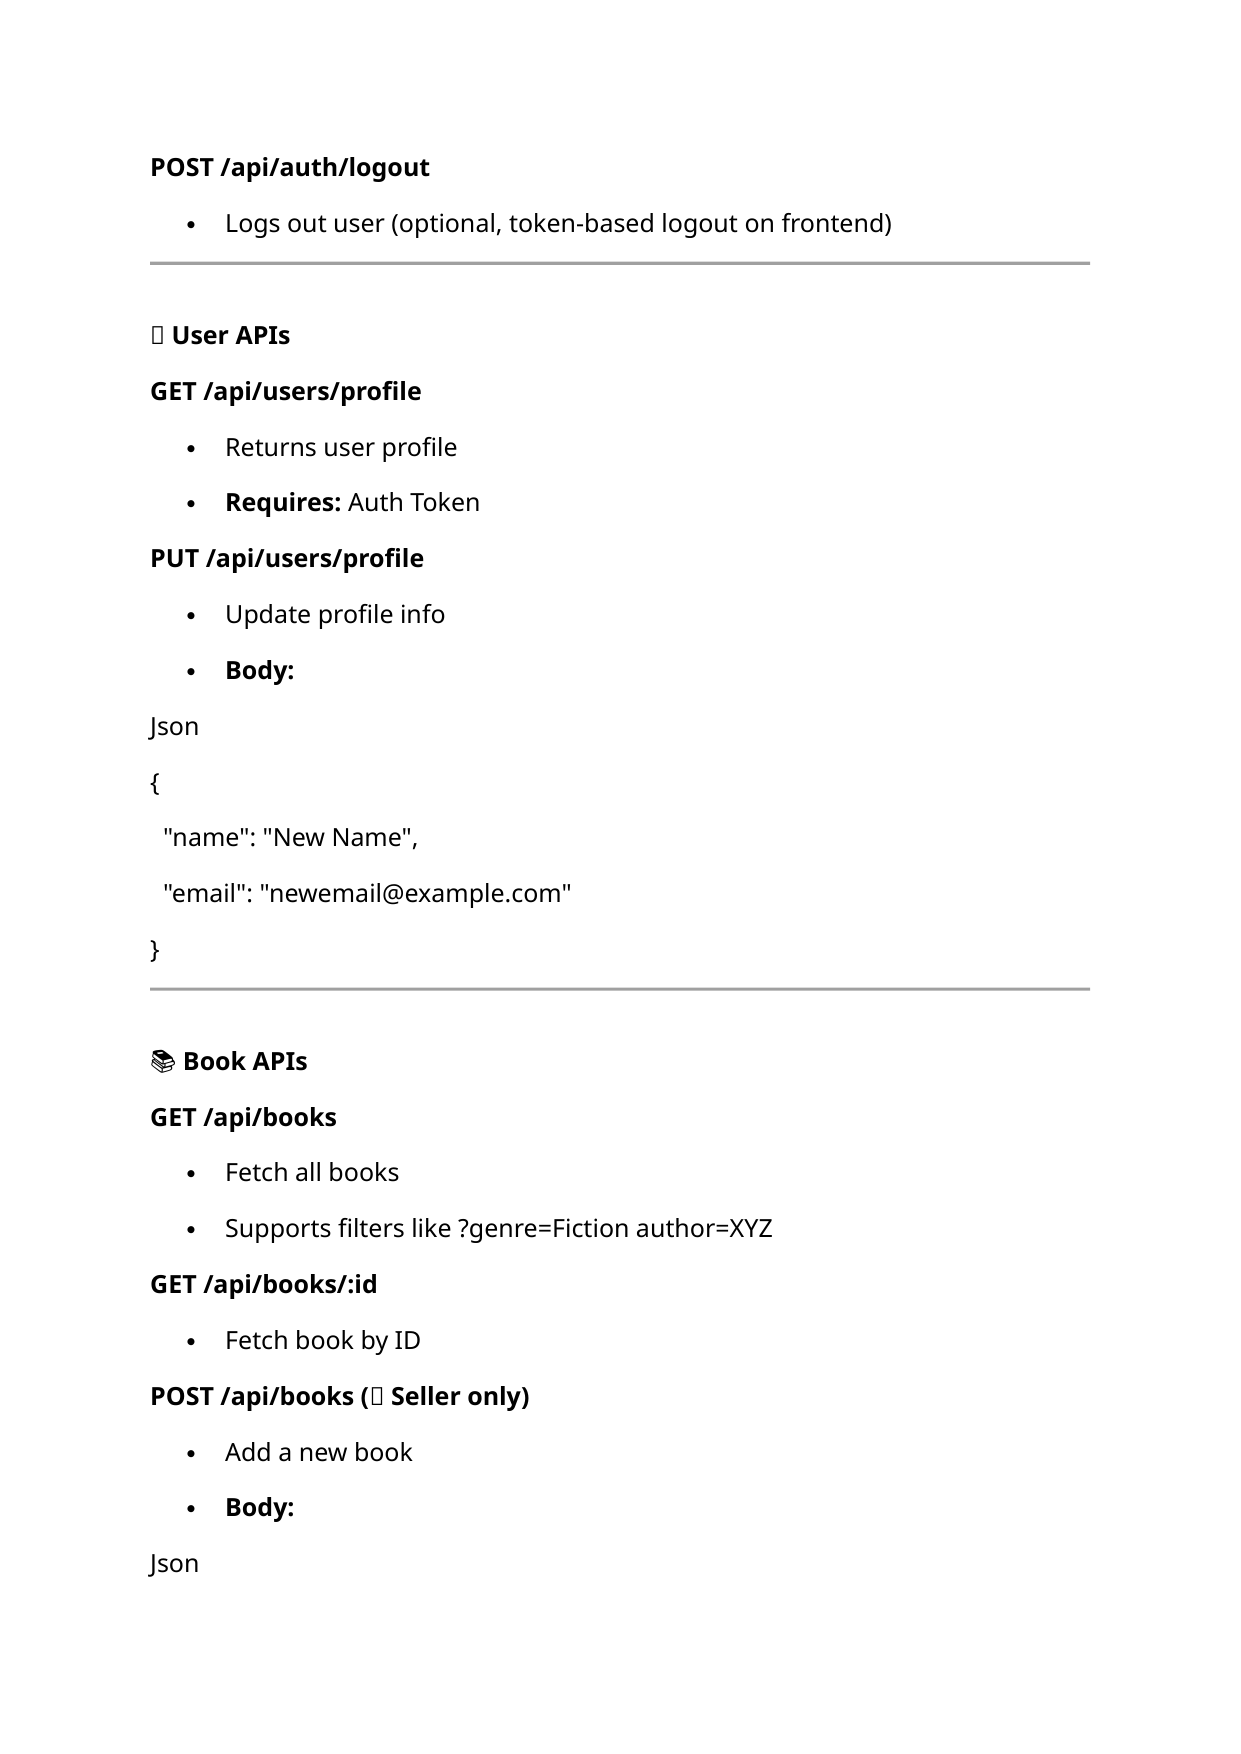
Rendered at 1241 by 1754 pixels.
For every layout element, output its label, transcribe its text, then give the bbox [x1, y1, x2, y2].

text GET /api/books [150, 1099, 1090, 1133]
text Json [150, 1546, 1090, 1580]
list Fetch book by ID [187, 1322, 1090, 1357]
text { [150, 764, 1090, 798]
text 👤 User APIs [150, 317, 1090, 352]
list Returns user profile [187, 429, 1090, 463]
text GET /api/books/:id [150, 1267, 1090, 1301]
list Logs out user (optional, token-based logout on frontend) [187, 206, 1090, 240]
text } [150, 932, 1090, 966]
text "name": "New Name", [150, 820, 1090, 854]
text PUT /api/users/profile [150, 541, 1090, 575]
list Body: [187, 652, 1090, 687]
list Fetch all books [187, 1155, 1090, 1189]
text 📚 Book APIs [150, 1043, 1090, 1077]
text Json [150, 708, 1090, 742]
list Body: [187, 1490, 1090, 1524]
list Update profile info [187, 597, 1090, 631]
list Add a new book [187, 1434, 1090, 1468]
text "email": "newemail@example.com" [150, 876, 1090, 910]
text GET /api/users/profile [150, 373, 1090, 407]
list Requires: Auth Token [187, 485, 1090, 519]
text POST /api/auth/logout [150, 150, 1090, 184]
text POST /api/books (🔐 Seller only) [150, 1378, 1090, 1412]
list Supports filters like ?genre=Fiction author=XYZ [187, 1211, 1090, 1245]
